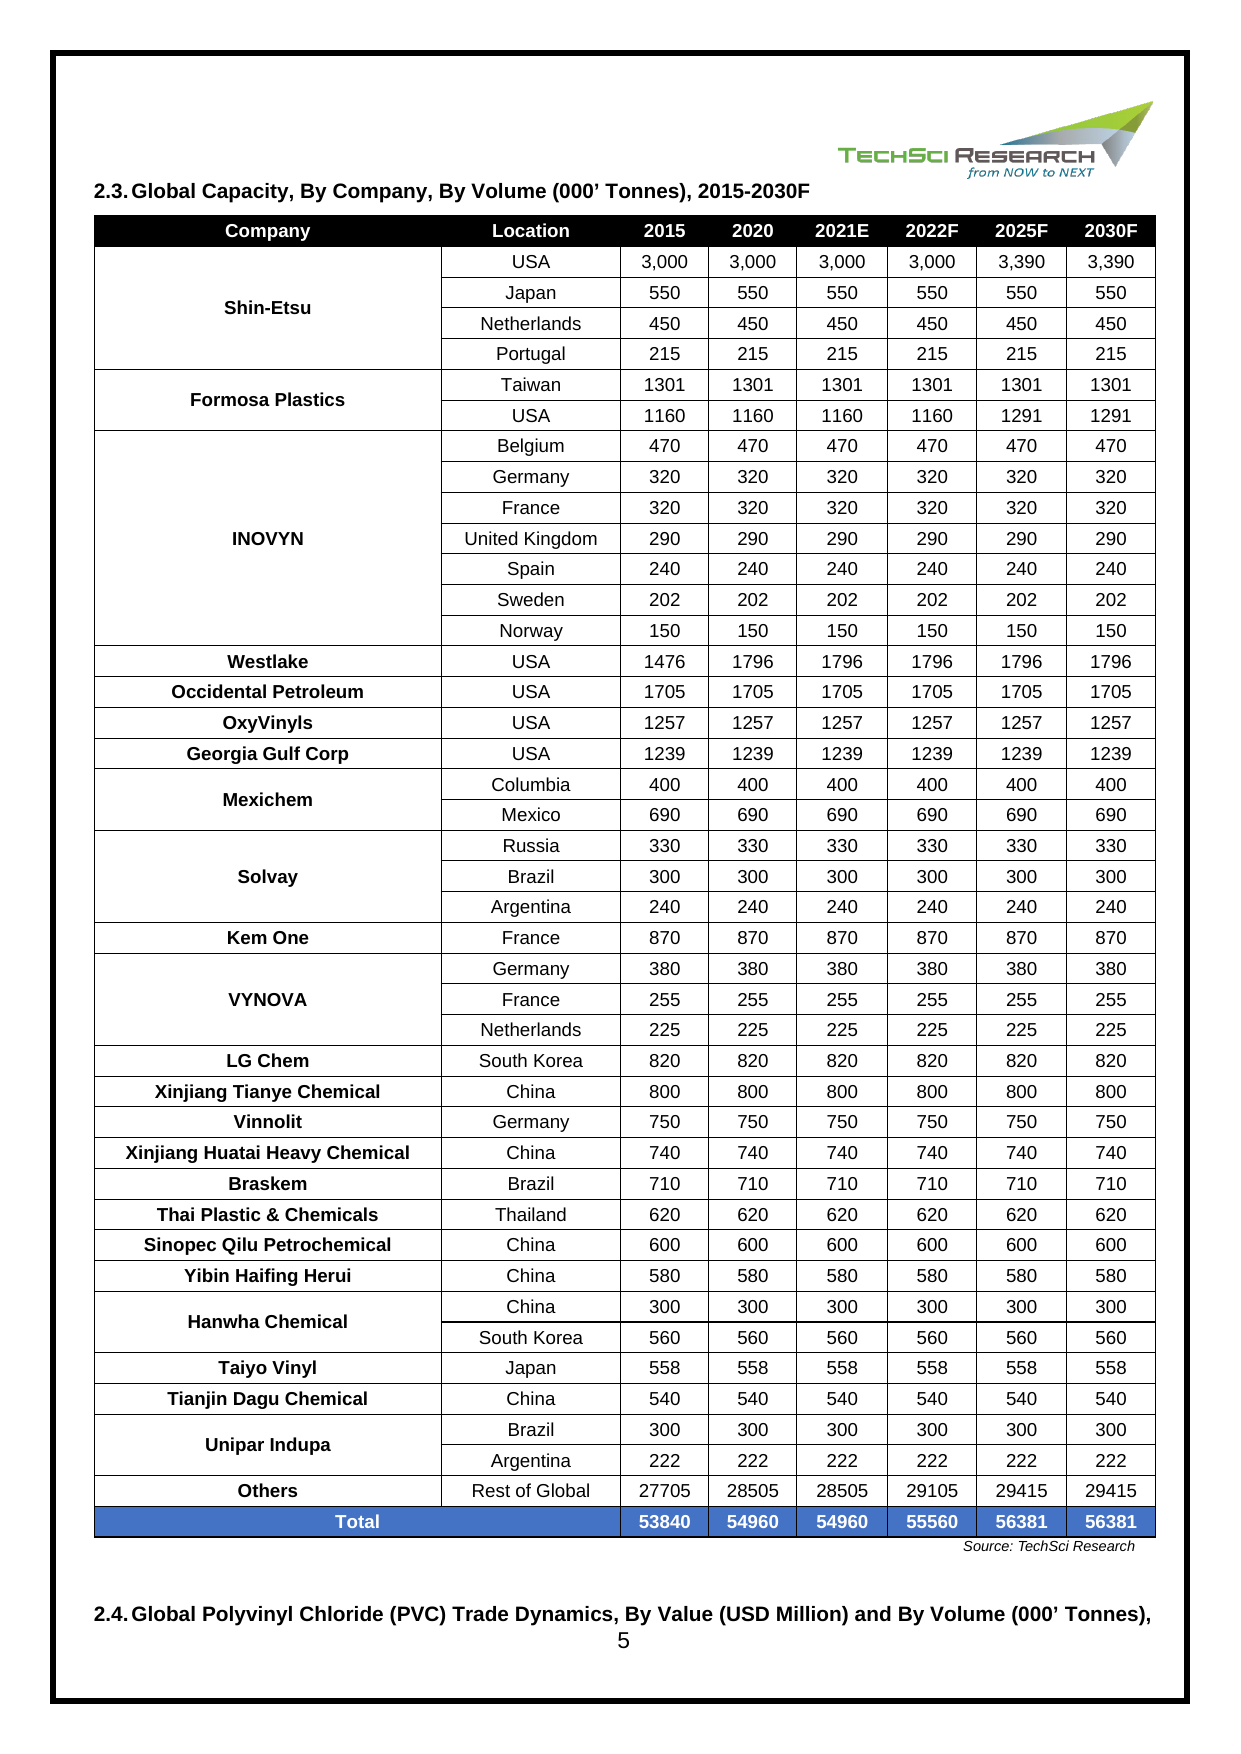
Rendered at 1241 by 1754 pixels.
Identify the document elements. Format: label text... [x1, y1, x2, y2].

table_cell Columbia [442, 769, 620, 799]
table_cell 300 [709, 1292, 796, 1321]
table_cell 450 [888, 308, 976, 338]
table_cell 470 [1067, 431, 1155, 461]
table_cell 222 [709, 1445, 796, 1475]
table_cell 750 [977, 1107, 1066, 1137]
table_cell Brazil [442, 1415, 620, 1444]
table_cell Taiyo Vinyl [95, 1353, 441, 1383]
table_cell 870 [1067, 923, 1155, 953]
table_cell United Kingdom [442, 524, 620, 553]
table_cell 1796 [709, 646, 796, 676]
table_cell 320 [797, 462, 887, 492]
table_cell 3,000 [709, 247, 796, 277]
table_cell 1257 [709, 708, 796, 737]
table_cell 300 [1067, 1415, 1155, 1444]
table_cell 740 [1067, 1138, 1155, 1168]
table_cell China [442, 1077, 620, 1106]
table_cell Total [95, 1507, 620, 1536]
table_cell 400 [709, 769, 796, 799]
table_cell 1301 [1067, 370, 1155, 399]
table_cell 225 [797, 1015, 887, 1045]
table_cell 740 [977, 1138, 1066, 1168]
table_cell 1257 [621, 708, 708, 737]
table_cell LG Chem [95, 1046, 441, 1076]
table_cell 150 [797, 616, 887, 645]
table_cell 300 [709, 861, 796, 891]
table_cell 300 [977, 1415, 1066, 1444]
table_cell 620 [1067, 1200, 1155, 1229]
table_cell Others [95, 1476, 441, 1506]
table_cell Germany [442, 462, 620, 492]
table_cell 1239 [888, 739, 976, 768]
table_header 2015 [621, 216, 708, 246]
table_cell 470 [977, 431, 1066, 461]
table_cell 3,390 [1067, 247, 1155, 277]
table_cell 28505 [797, 1476, 887, 1506]
table_cell 255 [621, 984, 708, 1014]
table_cell 240 [977, 892, 1066, 922]
table_cell Spain [442, 554, 620, 584]
table_cell 1796 [1067, 646, 1155, 676]
table_cell Portugal [442, 339, 620, 369]
table_cell 550 [1067, 278, 1155, 307]
table_cell USA [442, 646, 620, 676]
table_cell 620 [888, 1200, 976, 1229]
table_cell 1796 [797, 646, 887, 676]
table_cell 620 [977, 1200, 1066, 1229]
table_cell 255 [1067, 984, 1155, 1014]
table_cell 320 [1067, 462, 1155, 492]
table_cell 255 [977, 984, 1066, 1014]
table_cell 255 [709, 984, 796, 1014]
table_cell Xinjiang Tianye Chemical [95, 1077, 441, 1106]
table_cell France [442, 493, 620, 522]
table_cell 800 [709, 1077, 796, 1106]
table_cell 3,000 [797, 247, 887, 277]
table_cell 380 [709, 954, 796, 983]
table_cell 202 [1067, 585, 1155, 614]
table_cell 222 [797, 1445, 887, 1475]
table_cell USA [442, 708, 620, 737]
table_cell 870 [888, 923, 976, 953]
list Global Capacity, By Company, By Volume (000’ Tonnes), 2015-2030F [94, 179, 1153, 203]
table_cell 550 [709, 278, 796, 307]
table_cell 54960 [797, 1507, 887, 1536]
table_cell Unipar Indupa [95, 1415, 441, 1475]
table_cell 740 [888, 1138, 976, 1168]
table_cell 29105 [888, 1476, 976, 1506]
table_cell OxyVinyls [95, 708, 441, 737]
table_cell 54960 [709, 1507, 796, 1536]
table_cell 300 [621, 1415, 708, 1444]
table_cell 1239 [621, 739, 708, 768]
table_cell 150 [1067, 616, 1155, 645]
table_cell 27705 [621, 1476, 708, 1506]
table_cell 560 [1067, 1323, 1155, 1352]
table_cell 470 [709, 431, 796, 461]
table_cell 710 [1067, 1169, 1155, 1198]
table_cell 320 [1067, 493, 1155, 522]
table_cell 1796 [977, 646, 1066, 676]
table_cell 215 [621, 339, 708, 369]
table_cell USA [442, 739, 620, 768]
table_cell Taiwan [442, 370, 620, 399]
table_cell 820 [977, 1046, 1066, 1076]
table_cell 202 [621, 585, 708, 614]
table_cell 290 [709, 524, 796, 553]
table_cell 290 [977, 524, 1066, 553]
table_cell 580 [1067, 1261, 1155, 1291]
table_cell 1301 [621, 370, 708, 399]
table_cell 600 [797, 1230, 887, 1260]
table_cell 470 [797, 431, 887, 461]
table_cell 540 [797, 1384, 887, 1413]
table_cell 3,000 [621, 247, 708, 277]
table_cell 3,000 [888, 247, 976, 277]
table_cell Mexichem [95, 769, 441, 830]
table_cell 580 [977, 1261, 1066, 1291]
table_cell 470 [888, 431, 976, 461]
table_cell 380 [977, 954, 1066, 983]
table_header 2020 [709, 216, 796, 246]
table_cell 240 [888, 554, 976, 584]
table_cell 320 [977, 493, 1066, 522]
table_cell 750 [1067, 1107, 1155, 1137]
table_cell France [442, 923, 620, 953]
table_cell 740 [709, 1138, 796, 1168]
table_cell China [442, 1138, 620, 1168]
table_cell 620 [709, 1200, 796, 1229]
table_cell 320 [621, 493, 708, 522]
table_cell 558 [888, 1353, 976, 1383]
table_cell 1291 [977, 401, 1066, 430]
table_cell South Korea [442, 1046, 620, 1076]
table_cell 580 [621, 1261, 708, 1291]
table_cell Japan [442, 1353, 620, 1383]
table_cell 330 [977, 831, 1066, 860]
table_cell 320 [797, 493, 887, 522]
table_header 2021E [797, 216, 887, 246]
table_cell Argentina [442, 892, 620, 922]
table_cell 300 [1067, 1292, 1155, 1321]
table_cell 820 [709, 1046, 796, 1076]
table_cell 300 [621, 1292, 708, 1321]
table_cell 1705 [797, 677, 887, 707]
table_cell Mexico [442, 800, 620, 830]
table_cell Brazil [442, 861, 620, 891]
table_cell 330 [709, 831, 796, 860]
table_cell 870 [621, 923, 708, 953]
table_cell 222 [621, 1445, 708, 1475]
table_cell 240 [709, 554, 796, 584]
table_cell Germany [442, 954, 620, 983]
table_cell 222 [1067, 1445, 1155, 1475]
table_cell 1160 [888, 401, 976, 430]
table_header Company [95, 216, 441, 246]
table_cell Thai Plastic & Chemicals [95, 1200, 441, 1229]
table_cell 550 [888, 278, 976, 307]
table_cell 800 [977, 1077, 1066, 1106]
table_cell 620 [621, 1200, 708, 1229]
table_cell 560 [709, 1323, 796, 1352]
table_cell 400 [888, 769, 976, 799]
table_cell 870 [977, 923, 1066, 953]
table_cell 470 [621, 431, 708, 461]
table_cell 215 [797, 339, 887, 369]
table_cell VYNOVA [95, 954, 441, 1045]
table_cell 56381 [1067, 1507, 1155, 1536]
table_cell 202 [709, 585, 796, 614]
table_cell 29415 [977, 1476, 1066, 1506]
table_cell 820 [888, 1046, 976, 1076]
table_cell Russia [442, 831, 620, 860]
table_cell 450 [1067, 308, 1155, 338]
table_cell 240 [1067, 892, 1155, 922]
table_cell 1301 [977, 370, 1066, 399]
table_cell China [442, 1261, 620, 1291]
table_cell 300 [888, 1292, 976, 1321]
table_cell 560 [977, 1323, 1066, 1352]
table_cell 300 [621, 861, 708, 891]
table_cell 300 [977, 1292, 1066, 1321]
table_cell 1705 [1067, 677, 1155, 707]
table_cell 600 [888, 1230, 976, 1260]
table_cell 560 [621, 1323, 708, 1352]
table_cell 710 [888, 1169, 976, 1198]
table_cell 225 [709, 1015, 796, 1045]
table_cell Georgia Gulf Corp [95, 739, 441, 768]
table_cell 330 [888, 831, 976, 860]
table_cell 150 [977, 616, 1066, 645]
table_cell 300 [709, 1415, 796, 1444]
table_cell 320 [709, 493, 796, 522]
table_cell Occidental Petroleum [95, 677, 441, 707]
table_cell 620 [797, 1200, 887, 1229]
table_cell Netherlands [442, 1015, 620, 1045]
table_cell 1291 [1067, 401, 1155, 430]
table_cell 255 [797, 984, 887, 1014]
table_cell 1160 [709, 401, 796, 430]
table_cell 330 [797, 831, 887, 860]
table_cell 450 [797, 308, 887, 338]
table_cell 300 [797, 1292, 887, 1321]
table_cell INOVYN [95, 431, 441, 645]
table_cell Thailand [442, 1200, 620, 1229]
table_cell 1301 [709, 370, 796, 399]
table_cell 710 [977, 1169, 1066, 1198]
table_cell Norway [442, 616, 620, 645]
table_cell 300 [977, 861, 1066, 891]
table_cell 600 [709, 1230, 796, 1260]
table_cell 540 [709, 1384, 796, 1413]
table_cell 380 [888, 954, 976, 983]
table_cell 222 [977, 1445, 1066, 1475]
table_cell 820 [797, 1046, 887, 1076]
table_cell 820 [1067, 1046, 1155, 1076]
table_cell 540 [621, 1384, 708, 1413]
table_header Location [442, 216, 620, 246]
table_cell 580 [888, 1261, 976, 1291]
table_cell China [442, 1230, 620, 1260]
table_cell 580 [797, 1261, 887, 1291]
table_cell 330 [621, 831, 708, 860]
table_cell 300 [797, 1415, 887, 1444]
table_cell 290 [621, 524, 708, 553]
table_cell 225 [1067, 1015, 1155, 1045]
table_cell 380 [797, 954, 887, 983]
table_cell 560 [797, 1323, 887, 1352]
table_cell 558 [797, 1353, 887, 1383]
table_cell 600 [1067, 1230, 1155, 1260]
table_cell USA [442, 401, 620, 430]
table_header 2030F [1067, 216, 1155, 246]
table_cell 690 [888, 800, 976, 830]
table_cell USA [442, 247, 620, 277]
table_cell 28505 [709, 1476, 796, 1506]
table_cell 300 [1067, 861, 1155, 891]
table_cell 550 [621, 278, 708, 307]
table_cell 240 [888, 892, 976, 922]
table_cell 870 [797, 923, 887, 953]
list Global Polyvinyl Chloride (PVC) Trade Dynamics, By Value (USD Million) and By Volume (000’ Tonnes), 2018-2020 [94, 1602, 1153, 1626]
table_cell 150 [709, 616, 796, 645]
table_cell 290 [888, 524, 976, 553]
table_cell 202 [888, 585, 976, 614]
table_cell 215 [709, 339, 796, 369]
table_cell 255 [888, 984, 976, 1014]
table_cell 690 [709, 800, 796, 830]
table_cell 1796 [888, 646, 976, 676]
table_cell Germany [442, 1107, 620, 1137]
table_cell 202 [797, 585, 887, 614]
table_cell 290 [797, 524, 887, 553]
table_cell 300 [888, 1415, 976, 1444]
table_cell 1705 [977, 677, 1066, 707]
table_cell 53840 [621, 1507, 708, 1536]
table_cell 320 [709, 462, 796, 492]
table_cell 225 [888, 1015, 976, 1045]
table_cell 800 [888, 1077, 976, 1106]
table_cell 225 [977, 1015, 1066, 1045]
table_cell Hanwha Chemical [95, 1292, 441, 1352]
table_cell 1257 [888, 708, 976, 737]
table_cell 400 [797, 769, 887, 799]
table_cell Japan [442, 278, 620, 307]
table_cell 450 [621, 308, 708, 338]
table_cell Kem One [95, 923, 441, 953]
table_cell 540 [1067, 1384, 1155, 1413]
table_cell 820 [621, 1046, 708, 1076]
table_cell 558 [977, 1353, 1066, 1383]
table_cell 690 [1067, 800, 1155, 830]
table_cell South Korea [442, 1323, 620, 1352]
table_cell USA [442, 677, 620, 707]
table_cell 300 [888, 861, 976, 891]
table_cell 400 [1067, 769, 1155, 799]
table_cell Westlake [95, 646, 441, 676]
table_header 2025F [977, 216, 1066, 246]
table_cell 330 [1067, 831, 1155, 860]
table_cell 150 [621, 616, 708, 645]
table_cell 580 [709, 1261, 796, 1291]
table_cell 240 [977, 554, 1066, 584]
table_cell 740 [621, 1138, 708, 1168]
table_cell 1160 [621, 401, 708, 430]
table_cell Shin-Etsu [95, 247, 441, 369]
table_cell 800 [621, 1077, 708, 1106]
table_cell 750 [709, 1107, 796, 1137]
text Source: TechSci Research [919, 1538, 1153, 1554]
table_cell 540 [888, 1384, 976, 1413]
table_cell 558 [1067, 1353, 1155, 1383]
table_cell 1239 [977, 739, 1066, 768]
table_cell 202 [977, 585, 1066, 614]
table_cell 380 [621, 954, 708, 983]
table_cell Vinnolit [95, 1107, 441, 1137]
table_cell 690 [977, 800, 1066, 830]
table_cell 240 [621, 892, 708, 922]
table_cell 750 [888, 1107, 976, 1137]
table_cell 240 [709, 892, 796, 922]
table_cell Xinjiang Huatai Heavy Chemical [95, 1138, 441, 1168]
table_cell 215 [977, 339, 1066, 369]
table_cell 550 [977, 278, 1066, 307]
table_cell 1239 [797, 739, 887, 768]
table_cell 300 [797, 861, 887, 891]
table_cell 1239 [1067, 739, 1155, 768]
table_header 2022F [888, 216, 976, 246]
table_cell 56381 [977, 1507, 1066, 1536]
table_cell 1705 [621, 677, 708, 707]
table_cell Tianjin Dagu Chemical [95, 1384, 441, 1413]
table_cell 55560 [888, 1507, 976, 1536]
table_cell 560 [888, 1323, 976, 1352]
table_cell 400 [621, 769, 708, 799]
table_cell 558 [621, 1353, 708, 1383]
table_cell 1476 [621, 646, 708, 676]
table_cell 240 [797, 892, 887, 922]
table_cell 400 [977, 769, 1066, 799]
table_cell 750 [797, 1107, 887, 1137]
table_cell 320 [621, 462, 708, 492]
table_cell Formosa Plastics [95, 370, 441, 430]
table_cell 1257 [797, 708, 887, 737]
table_cell 690 [797, 800, 887, 830]
table_cell 320 [888, 493, 976, 522]
table_cell 320 [977, 462, 1066, 492]
table_cell 540 [977, 1384, 1066, 1413]
table_cell 600 [621, 1230, 708, 1260]
table_cell Netherlands [442, 308, 620, 338]
table_cell 710 [709, 1169, 796, 1198]
table_cell Belgium [442, 431, 620, 461]
table_cell 240 [621, 554, 708, 584]
table_cell China [442, 1292, 620, 1321]
table_cell 450 [709, 308, 796, 338]
table_cell 690 [621, 800, 708, 830]
table_cell 1301 [888, 370, 976, 399]
table_cell 1160 [797, 401, 887, 430]
table_cell 1257 [1067, 708, 1155, 737]
table_cell Argentina [442, 1445, 620, 1475]
table_cell Brazil [442, 1169, 620, 1198]
table_cell 225 [621, 1015, 708, 1045]
table_cell 240 [1067, 554, 1155, 584]
table_cell 215 [1067, 339, 1155, 369]
table_cell Yibin Haifing Herui [95, 1261, 441, 1291]
table_cell 740 [797, 1138, 887, 1168]
table_cell 800 [797, 1077, 887, 1106]
table_cell Solvay [95, 831, 441, 922]
table_cell 380 [1067, 954, 1155, 983]
table_cell 29415 [1067, 1476, 1155, 1506]
table_cell 150 [888, 616, 976, 645]
table_cell 215 [888, 339, 976, 369]
table_cell 290 [1067, 524, 1155, 553]
picture [835, 100, 1154, 180]
table_cell 450 [977, 308, 1066, 338]
table_cell 710 [621, 1169, 708, 1198]
table_cell 710 [797, 1169, 887, 1198]
table_cell 1705 [709, 677, 796, 707]
table_cell 550 [797, 278, 887, 307]
table_cell France [442, 984, 620, 1014]
table_cell Sweden [442, 585, 620, 614]
table_cell 1301 [797, 370, 887, 399]
table_cell 750 [621, 1107, 708, 1137]
table_cell Rest of Global [442, 1476, 620, 1506]
table_cell China [442, 1384, 620, 1413]
table_cell 240 [797, 554, 887, 584]
table_cell 1705 [888, 677, 976, 707]
table_cell 320 [888, 462, 976, 492]
table_cell 600 [977, 1230, 1066, 1260]
table_cell 3,390 [977, 247, 1066, 277]
table_cell 870 [709, 923, 796, 953]
table_cell Braskem [95, 1169, 441, 1198]
table_cell 558 [709, 1353, 796, 1383]
table_cell 222 [888, 1445, 976, 1475]
table_cell 1257 [977, 708, 1066, 737]
table_cell 800 [1067, 1077, 1155, 1106]
table_cell 1239 [709, 739, 796, 768]
table_cell Sinopec Qilu Petrochemical [95, 1230, 441, 1260]
